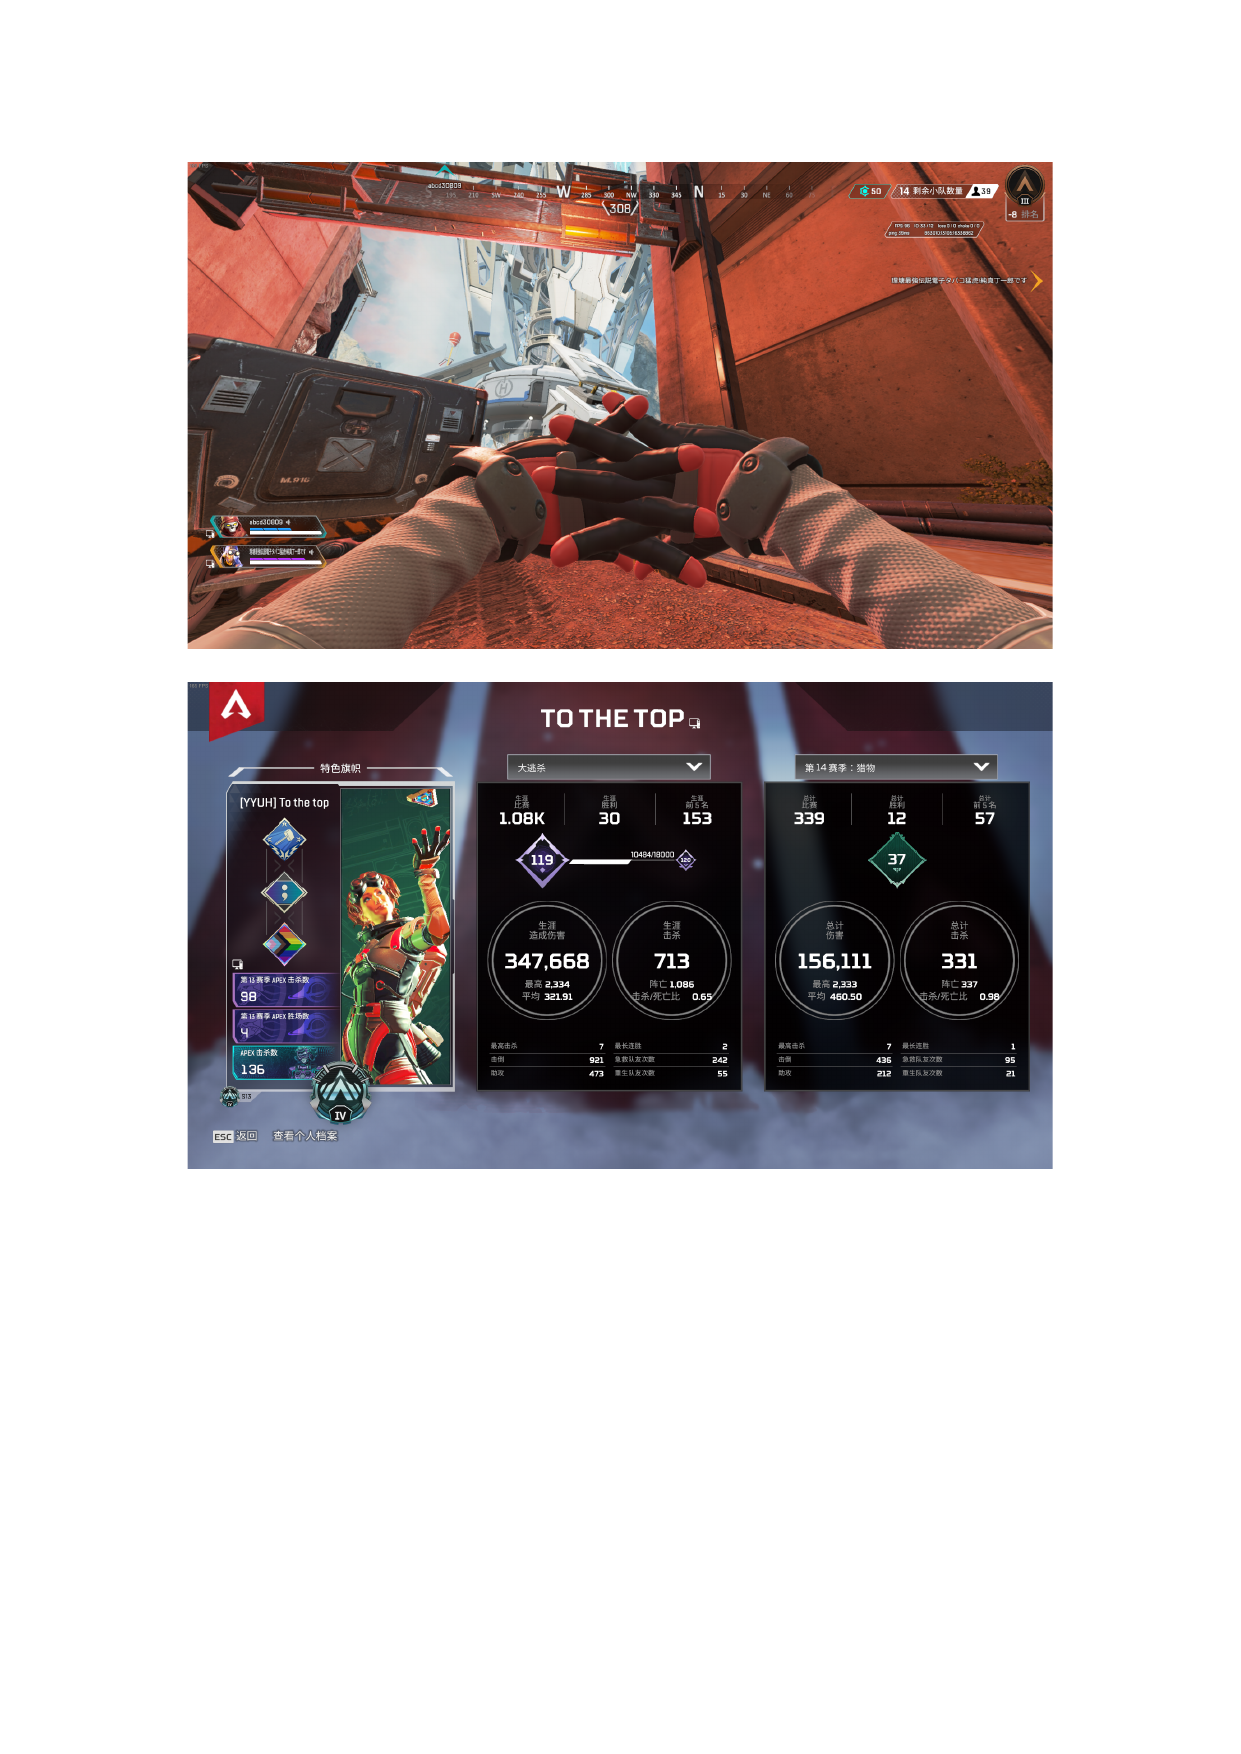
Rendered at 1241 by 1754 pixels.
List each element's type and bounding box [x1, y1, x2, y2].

picture [187, 682, 1053, 1169]
picture [187, 162, 1053, 649]
